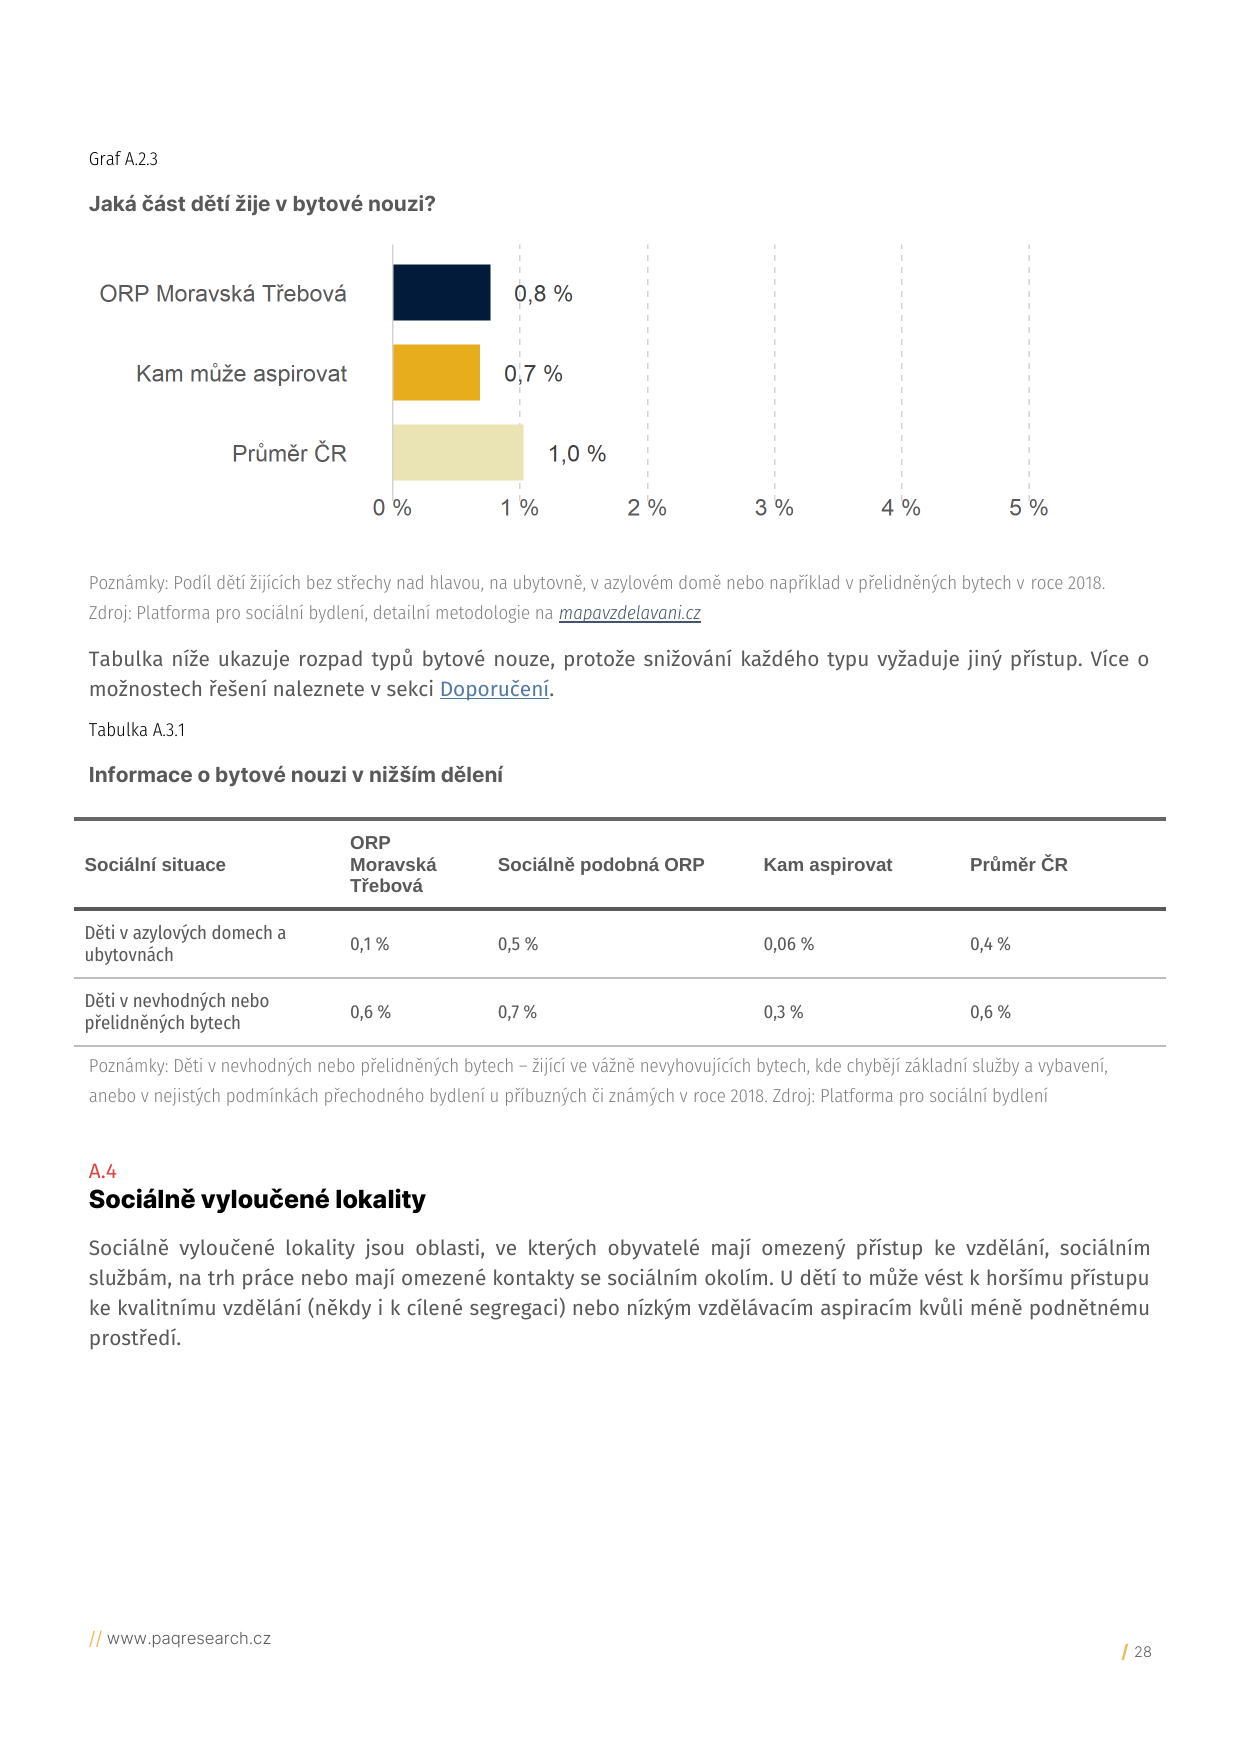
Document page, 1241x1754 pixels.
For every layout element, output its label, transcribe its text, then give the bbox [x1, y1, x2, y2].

text Graf A.2.3 [89, 148, 1152, 170]
subtitle Sociálně vyloučené lokality [89, 1184, 1152, 1215]
table_cell 0,3 % [753, 979, 959, 1045]
text Tabulka A.3.1 [89, 718, 1152, 741]
table_header Průměr ČR [960, 821, 1166, 907]
text Poznámky: Děti v nevhodných nebo přelidněných bytech – žijící ve vážně nevyhovujících bytech, kde chybějí základní služby a vybavení, anebo v nejistých podmínkách přechodného bydlení u příbuzných či známých v roce 2018. Zdroj: Platforma pro sociální bydlení [89, 1047, 1152, 1107]
table_cell Děti v azylových domech a ubytovnách [74, 911, 339, 977]
table_header Sociálně podobná ORP [487, 821, 753, 907]
table_cell 0,5 % [487, 911, 753, 977]
table_header Kam aspirovat [753, 821, 959, 907]
table_cell 0,06 % [753, 911, 959, 977]
text Tabulka níže ukazuje rozpad typů bytové nouze, protože snižování každého typu vyžaduje jiný přístup. Více o možnostech řešení naleznete v sekci Doporučení. [89, 641, 1152, 702]
text Jaká část dětí žije v bytové nouzi? [89, 186, 1152, 216]
text Poznámky: Podíl dětí žijících bez střechy nad hlavou, na ubytovně, v azylovém domě nebo například v přelidněných bytech v roce 2018. Zdroj: Platforma pro sociální bydlení, detailní metodologie na mapavzdelavani.cz [89, 564, 1152, 625]
table_cell 0,4 % [960, 911, 1166, 977]
text Sociálně vyloučené lokality jsou oblasti, ve kterých obyvatelé mají omezený přístup ke vzdělání, sociálním službám, na trh práce nebo mají omezené kontakty se sociálním okolím. U dětí to může vést k horšímu přístupu ke kvalitnímu vzdělání (někdy i k cílené segregaci) nebo nízkým vzdělávacím aspiracím kvůli méně podnětnému prostředí. [89, 1230, 1152, 1351]
text A.4 [89, 1154, 1152, 1184]
text Informace o bytové nouzi v nižším dělení [89, 757, 1152, 787]
table_cell 0,7 % [487, 979, 753, 1045]
table_cell 0,1 % [340, 911, 487, 977]
table_header Sociální situace [74, 821, 339, 907]
picture [88, 216, 1139, 548]
table_cell Děti v nevhodných nebo přelidněných bytech [74, 979, 339, 1045]
table_cell 0,6 % [960, 979, 1166, 1045]
table_cell 0,6 % [340, 979, 487, 1045]
table_header ORP Moravská Třebová [340, 821, 487, 907]
